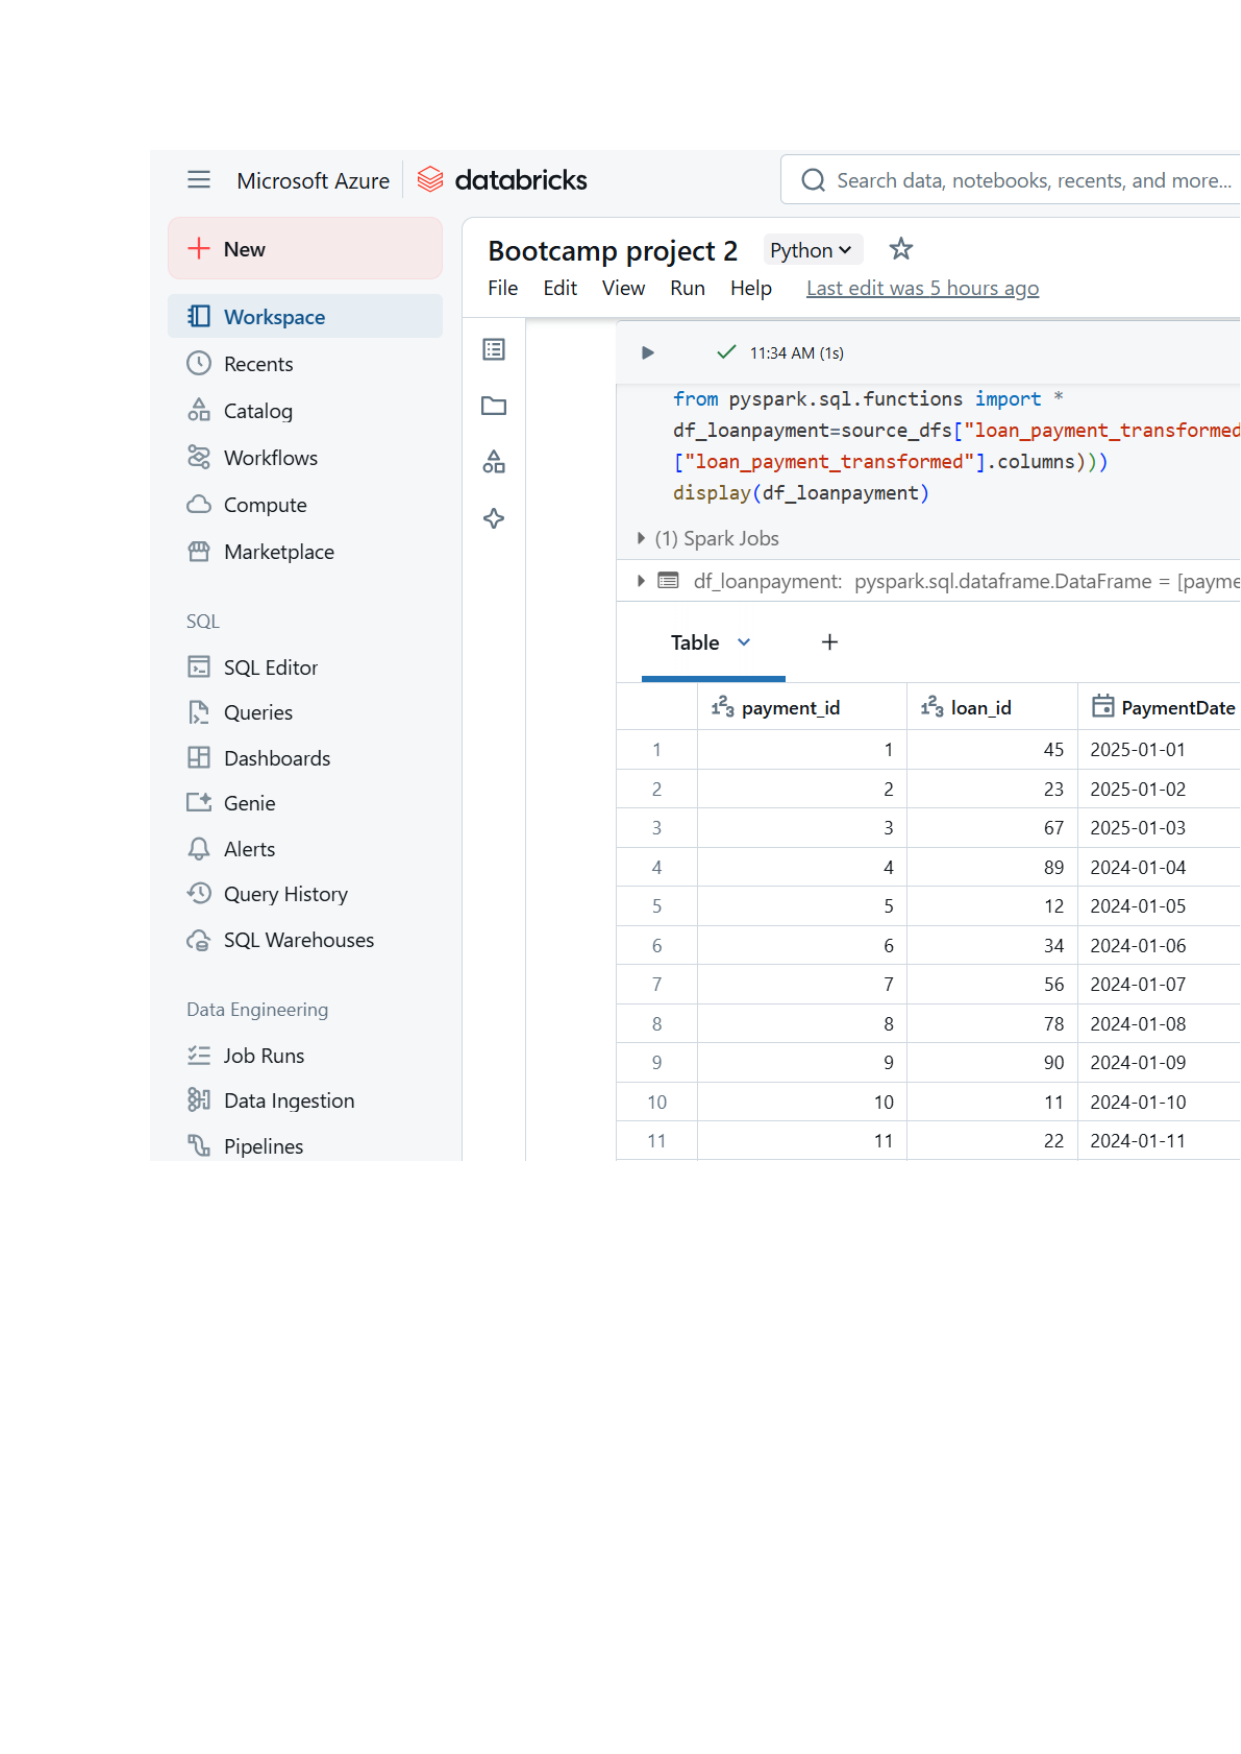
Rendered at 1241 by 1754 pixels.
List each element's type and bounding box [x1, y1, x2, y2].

picture [150, 150, 1241, 1161]
